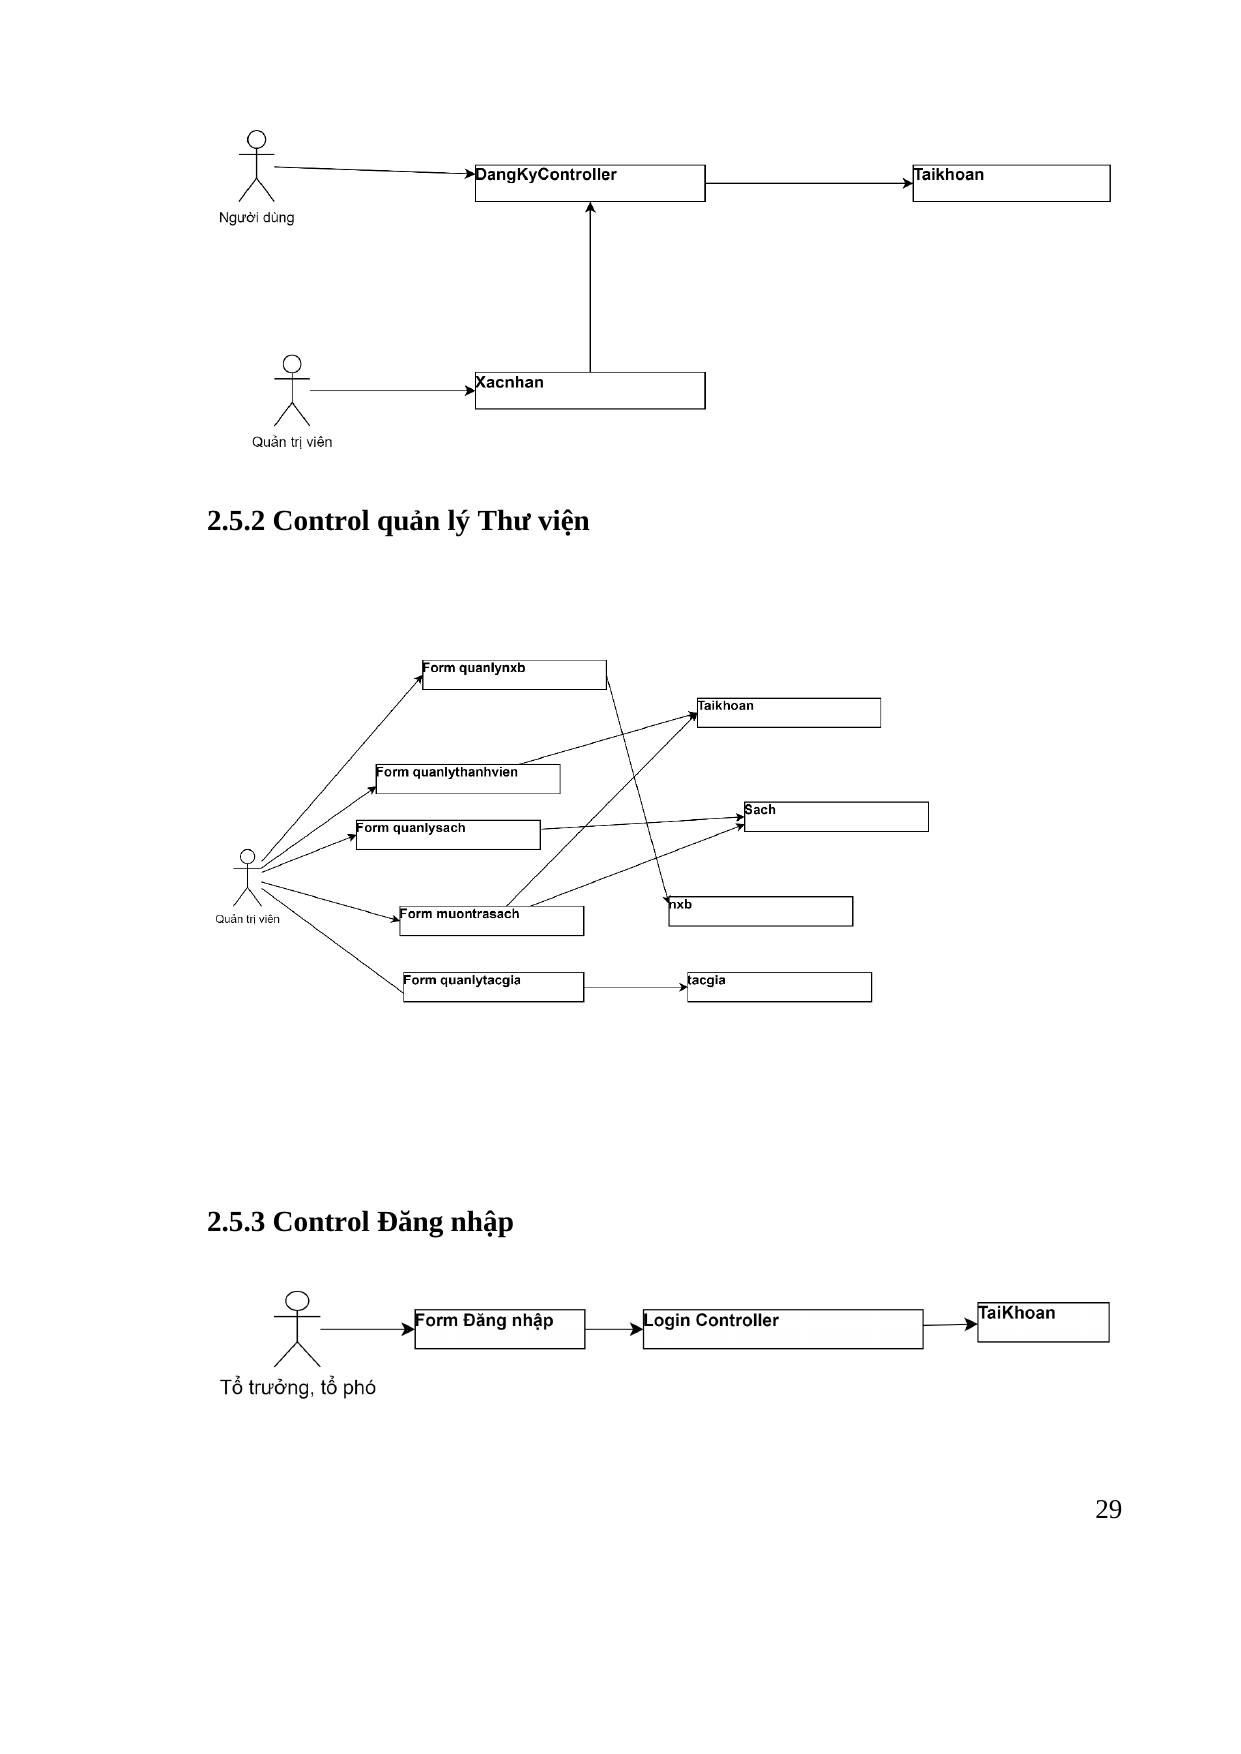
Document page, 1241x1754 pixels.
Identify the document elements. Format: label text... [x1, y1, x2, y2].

picture [206, 650, 938, 1020]
picture [206, 1279, 1122, 1413]
picture [206, 118, 1122, 463]
subtitle 2.5.3 Control Đăng nhập [207, 1204, 1122, 1237]
subtitle 2.5.2 Control quản lý Thư viện [207, 503, 1122, 537]
